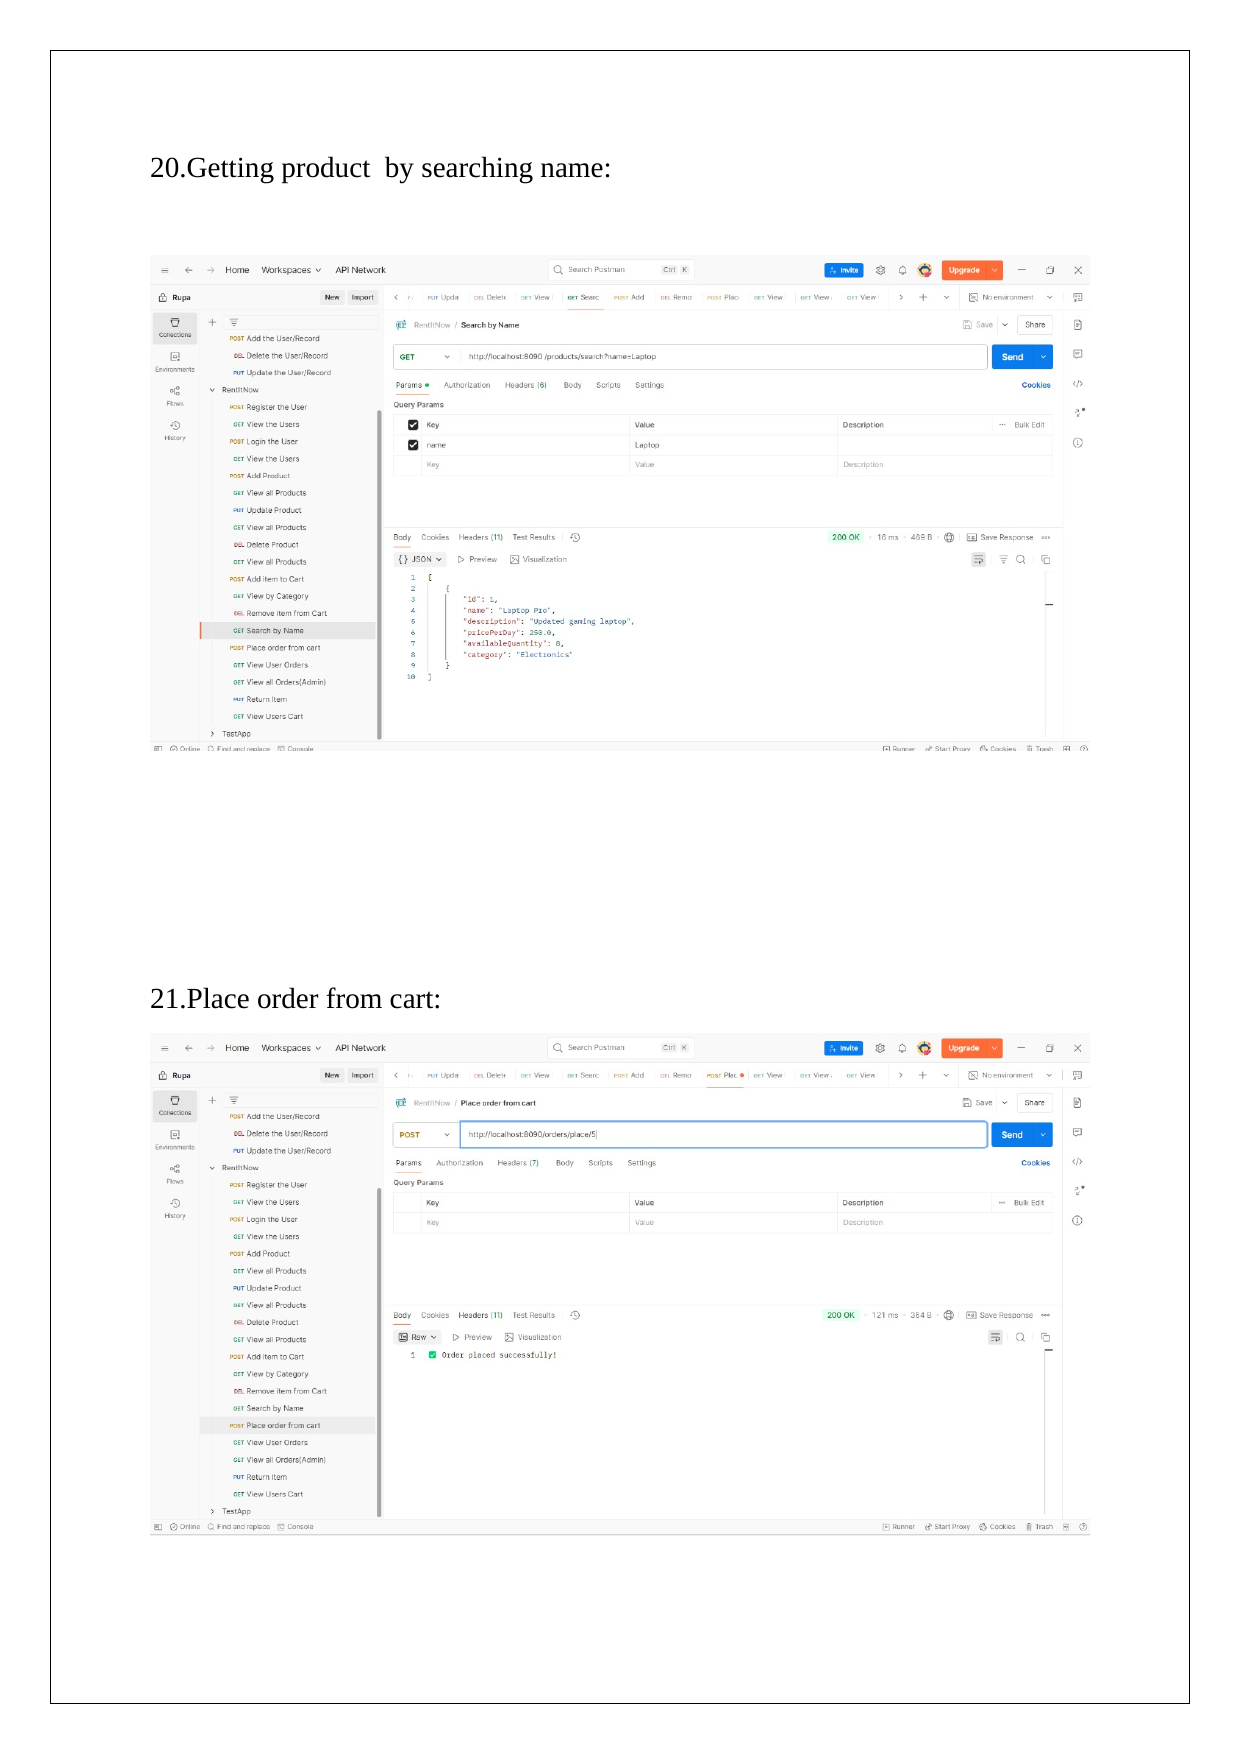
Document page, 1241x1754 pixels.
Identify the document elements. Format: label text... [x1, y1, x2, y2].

picture [150, 255, 1091, 751]
text 20.Getting product by searching name: [150, 150, 1090, 183]
text 21.Place order from cart: [150, 981, 1090, 1014]
picture [150, 1033, 1091, 1536]
